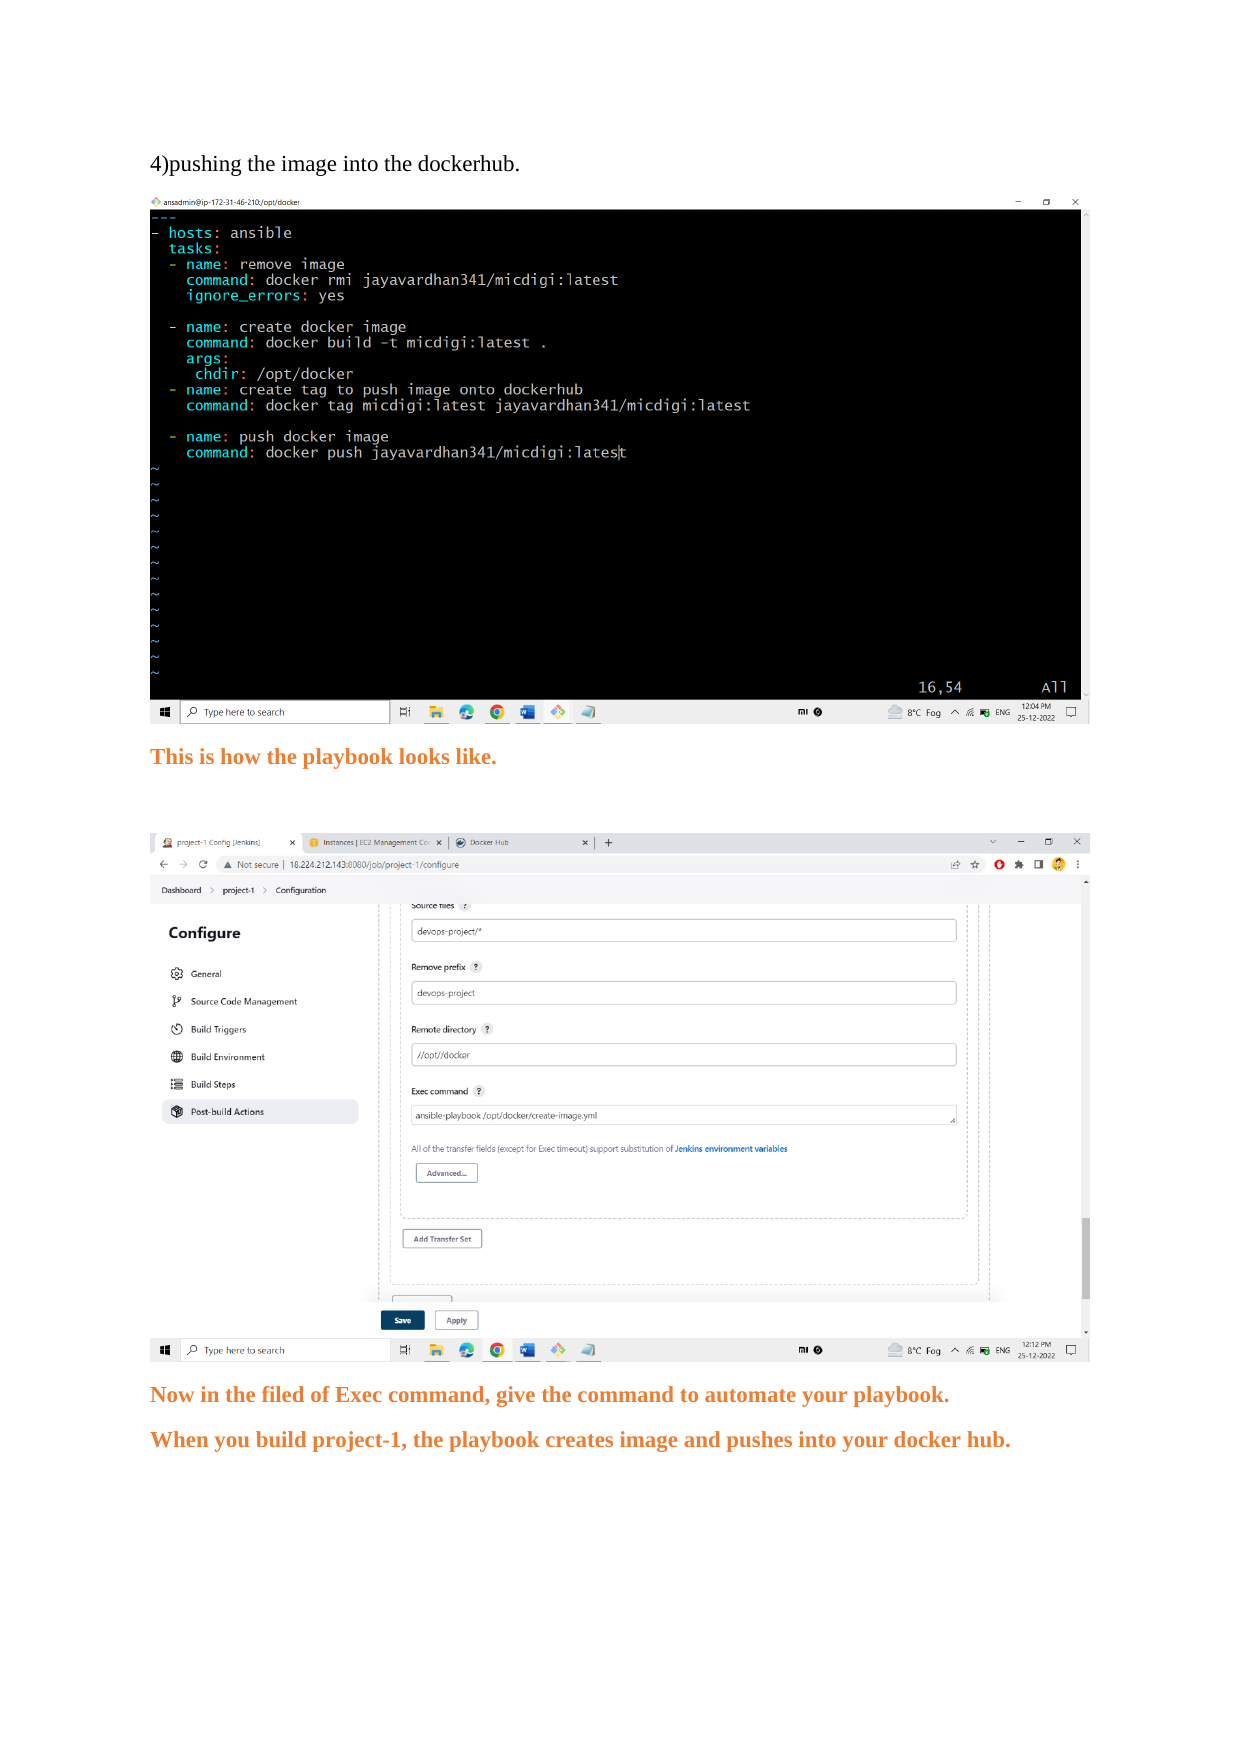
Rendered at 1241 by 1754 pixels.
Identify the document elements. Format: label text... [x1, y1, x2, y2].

text 4)pushing the image into the dockerhub. [150, 150, 1090, 176]
picture [150, 195, 1091, 724]
text When you build project-1, the playbook creates image and pushes into your docker hub. [150, 1426, 1090, 1452]
text This is how the playbook looks like. [150, 743, 1090, 769]
picture [150, 833, 1091, 1362]
text Now in the filed of Exec command, give the command to automate your playbook. [150, 1381, 1090, 1407]
